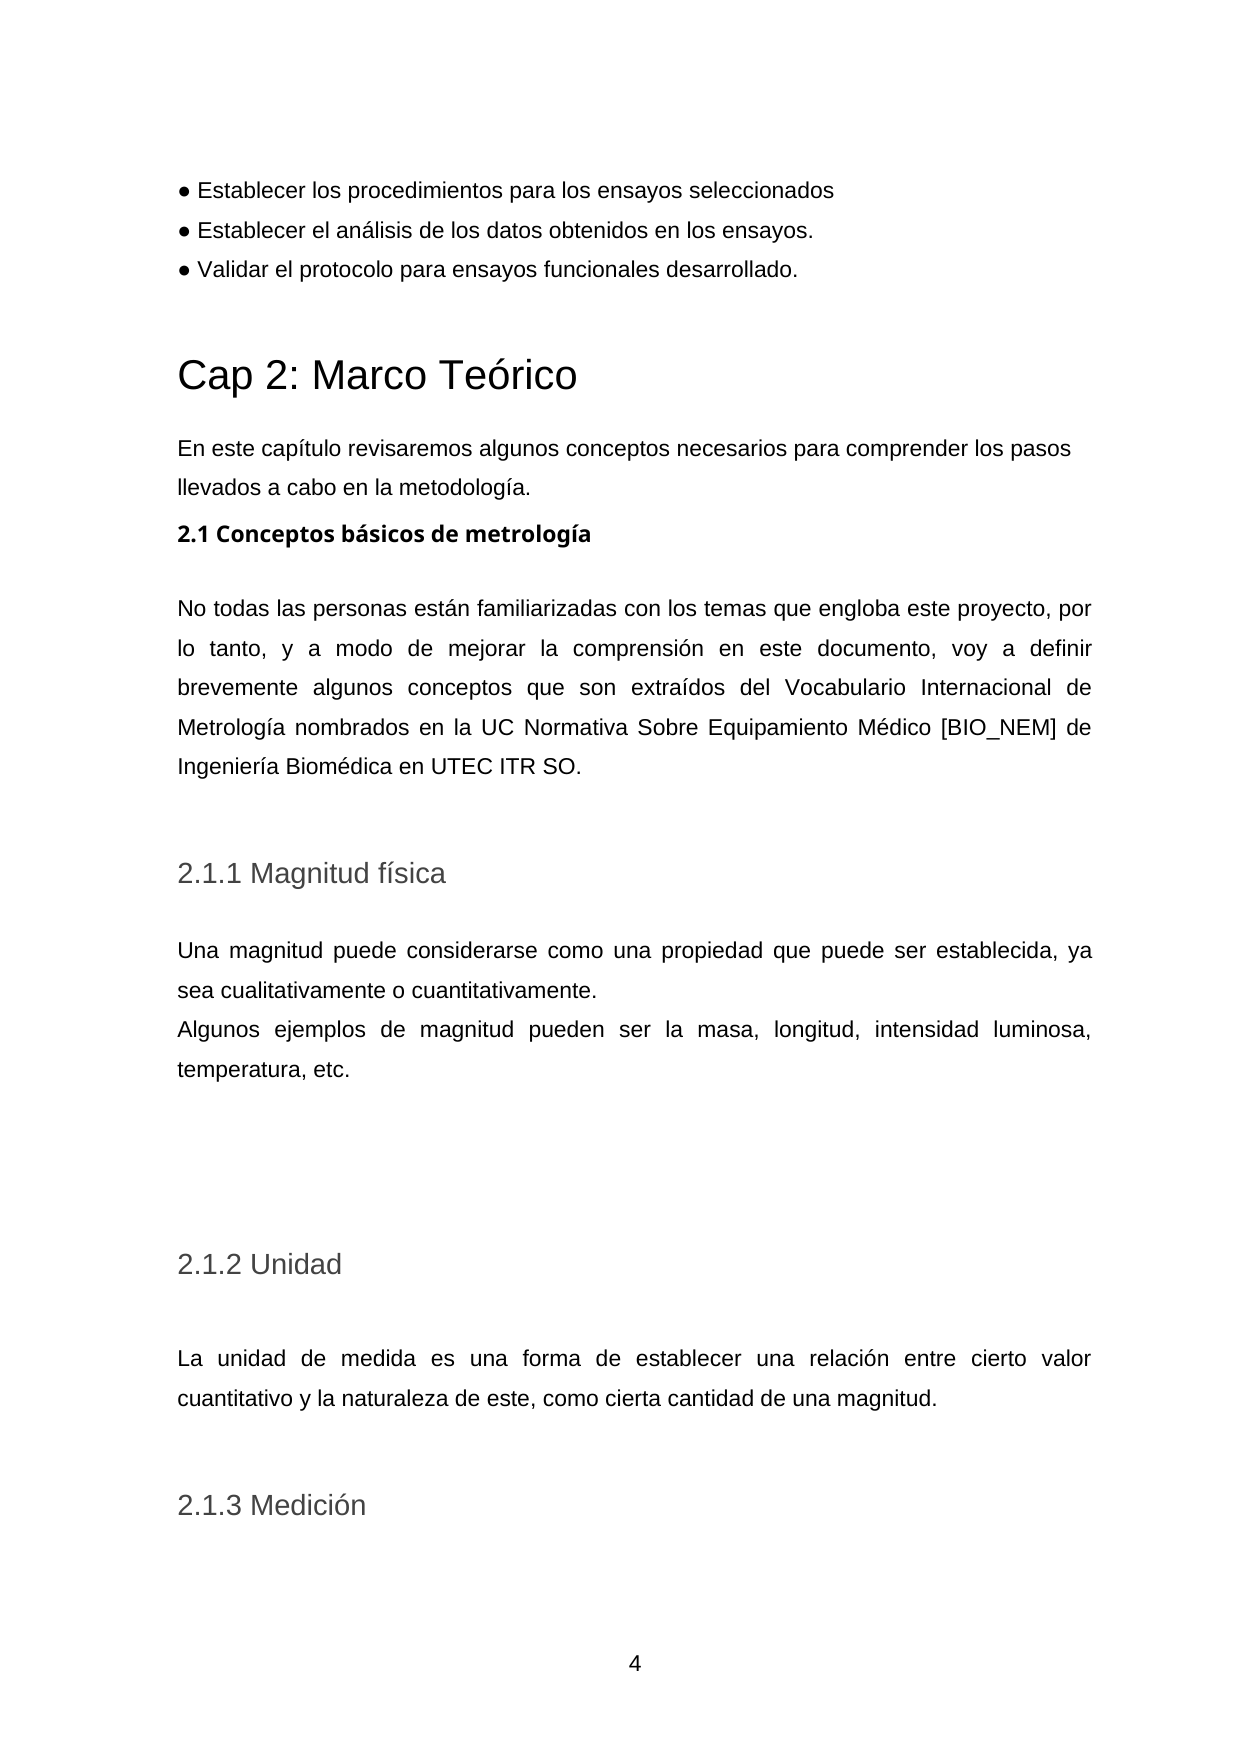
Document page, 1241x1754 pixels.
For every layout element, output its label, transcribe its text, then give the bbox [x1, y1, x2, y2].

text No todas las personas están familiarizadas con los temas que engloba este proyecto, por lo tanto, y a modo de mejorar la comprensión en este documento, voy a definir brevemente algunos conceptos que son extraídos del Vocabulario Internacional de Metrología nombrados en la UC Normativa Sobre Equipamiento Médico [BIO_NEM] de Ingeniería Biomédica en UTEC ITR SO. [177, 595, 1093, 779]
text ● Validar el protocolo para ensayos funcionales desarrollado. [177, 256, 1093, 282]
text La unidad de medida es una forma de establecer una relación entre cierto valor cuantitativo y la naturaleza de este, como cierta cantidad de una magnitud. [177, 1345, 1093, 1411]
subtitle 2.1.1 Magnitud física [177, 856, 1093, 889]
text Una magnitud puede considerarse como una propiedad que puede ser establecida, ya sea cualitativamente o cuantitativamente. [177, 937, 1093, 1003]
text Algunos ejemplos de magnitud pueden ser la masa, longitud, intensidad luminosa, temperatura, etc. [177, 1016, 1093, 1082]
subtitle 2.1 Conceptos básicos de metrología [177, 518, 1093, 549]
text ● Establecer el análisis de los datos obtenidos en los ensayos. [177, 217, 1093, 243]
text ● Establecer los procedimientos para los ensayos seleccionados [177, 177, 1093, 203]
subtitle Cap 2: Marco Teórico [177, 350, 1093, 398]
subtitle 2.1.2 Unidad [177, 1247, 1093, 1281]
subtitle 2.1.3 Medición [177, 1488, 1093, 1521]
text En este capítulo revisaremos algunos conceptos necesarios para comprender los pasos llevados a cabo en la metodología. [177, 435, 1093, 501]
